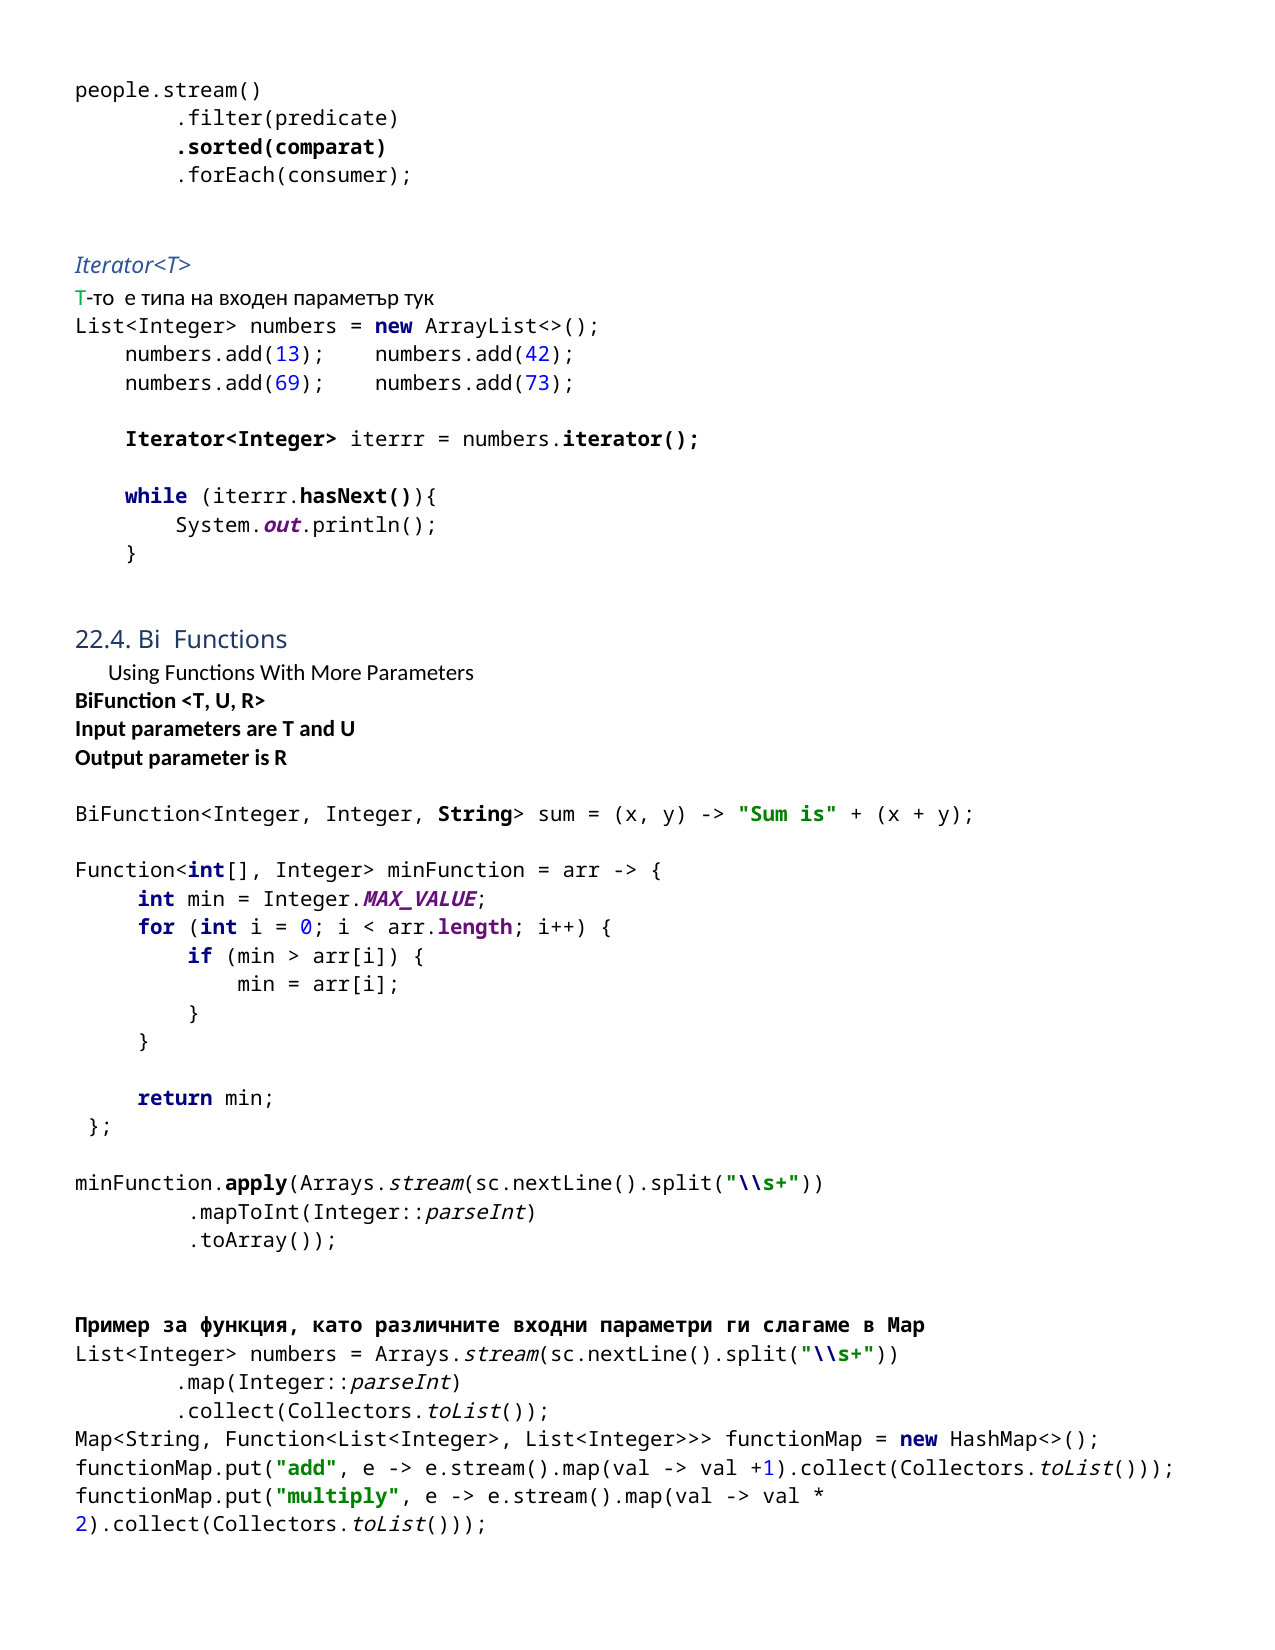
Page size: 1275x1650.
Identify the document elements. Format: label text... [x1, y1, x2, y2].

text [75, 75, 1200, 189]
text List<Integer> numbers = Arrays.stream(sc.nextLine().split("\\s+")) .map(Integer::parseInt) .collect(Collectors.toList()); [75, 1339, 1200, 1424]
subtitle 22.4. Bi Functions [75, 622, 1200, 656]
text BiFunction<Integer, Integer, String> sum = (x, y) -> "Sum is" + (x + y); [75, 799, 1200, 827]
text Using Functions With More Parameters [75, 658, 1200, 687]
subtitle Iterator<T> [75, 249, 1200, 280]
text Input parameters are Т and U [75, 714, 1200, 743]
text Output parameter is R [75, 743, 1200, 771]
text Пример за функция, като различните входни параметри ги слагаме в Map [75, 1311, 1200, 1339]
text BiFunction <T, U, R> [75, 687, 1200, 714]
text Т-то е типа на входен параметър тук [75, 283, 1200, 311]
text List<Integer> numbers = new ArrayList<>(); numbers.add(13); numbers.add(42); numbers.add(69); numbers.add(73); Iterator<Integer> iterrr = numbers.iterator(); while (iterrr.hasNext()){ System.out.println(); } [75, 311, 1200, 595]
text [75, 1424, 1200, 1538]
text Function<int[], Integer> minFunction = arr -> { int min = Integer.MAX_VALUE; for (int i = 0; i < arr.length; i++) { if (min > arr[i]) { min = arr[i]; } } return min; }; minFunction.apply(Arrays.stream(sc.nextLine().split("\\s+")) .mapToInt(Integer::parseInt) .toArray()); [75, 856, 1200, 1254]
